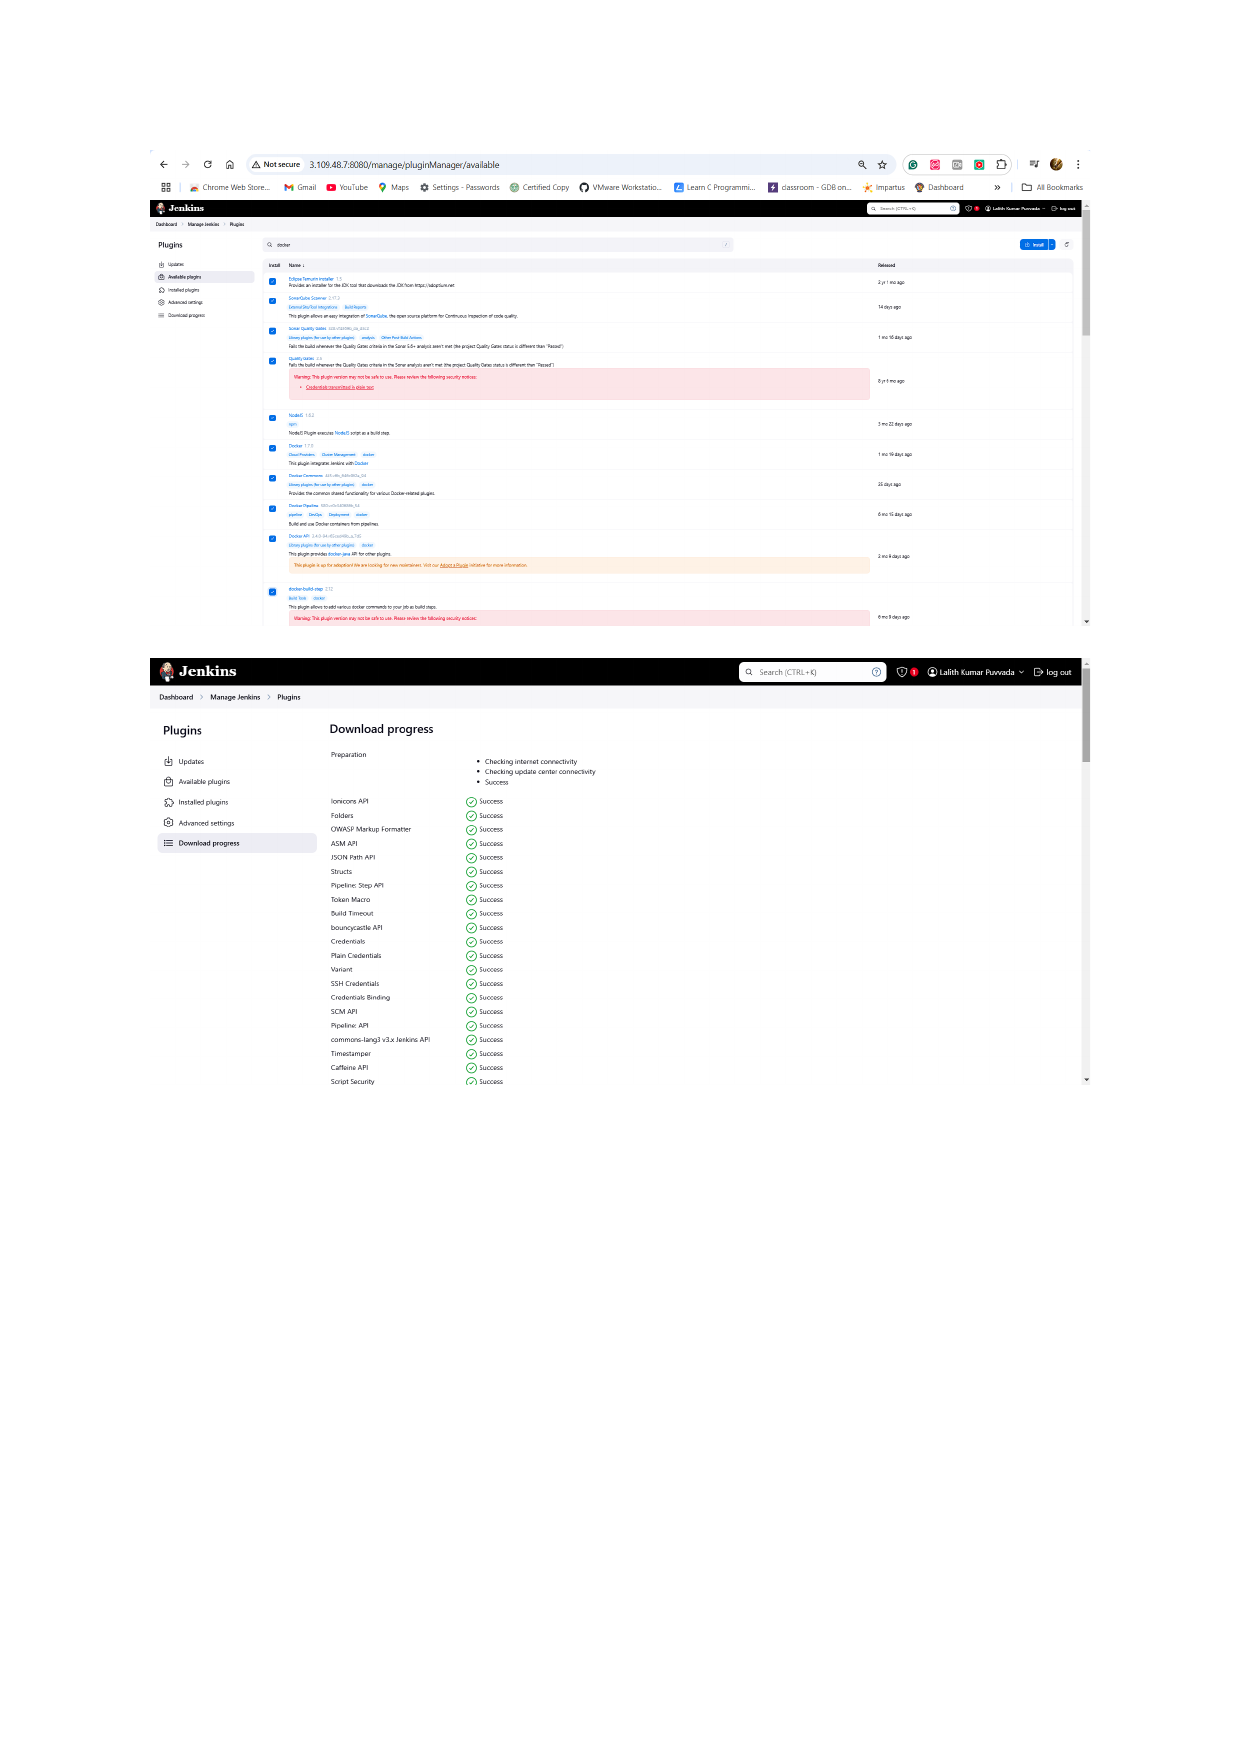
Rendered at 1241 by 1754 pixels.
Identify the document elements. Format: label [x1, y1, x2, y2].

picture [150, 150, 1091, 626]
picture [150, 655, 1091, 1085]
